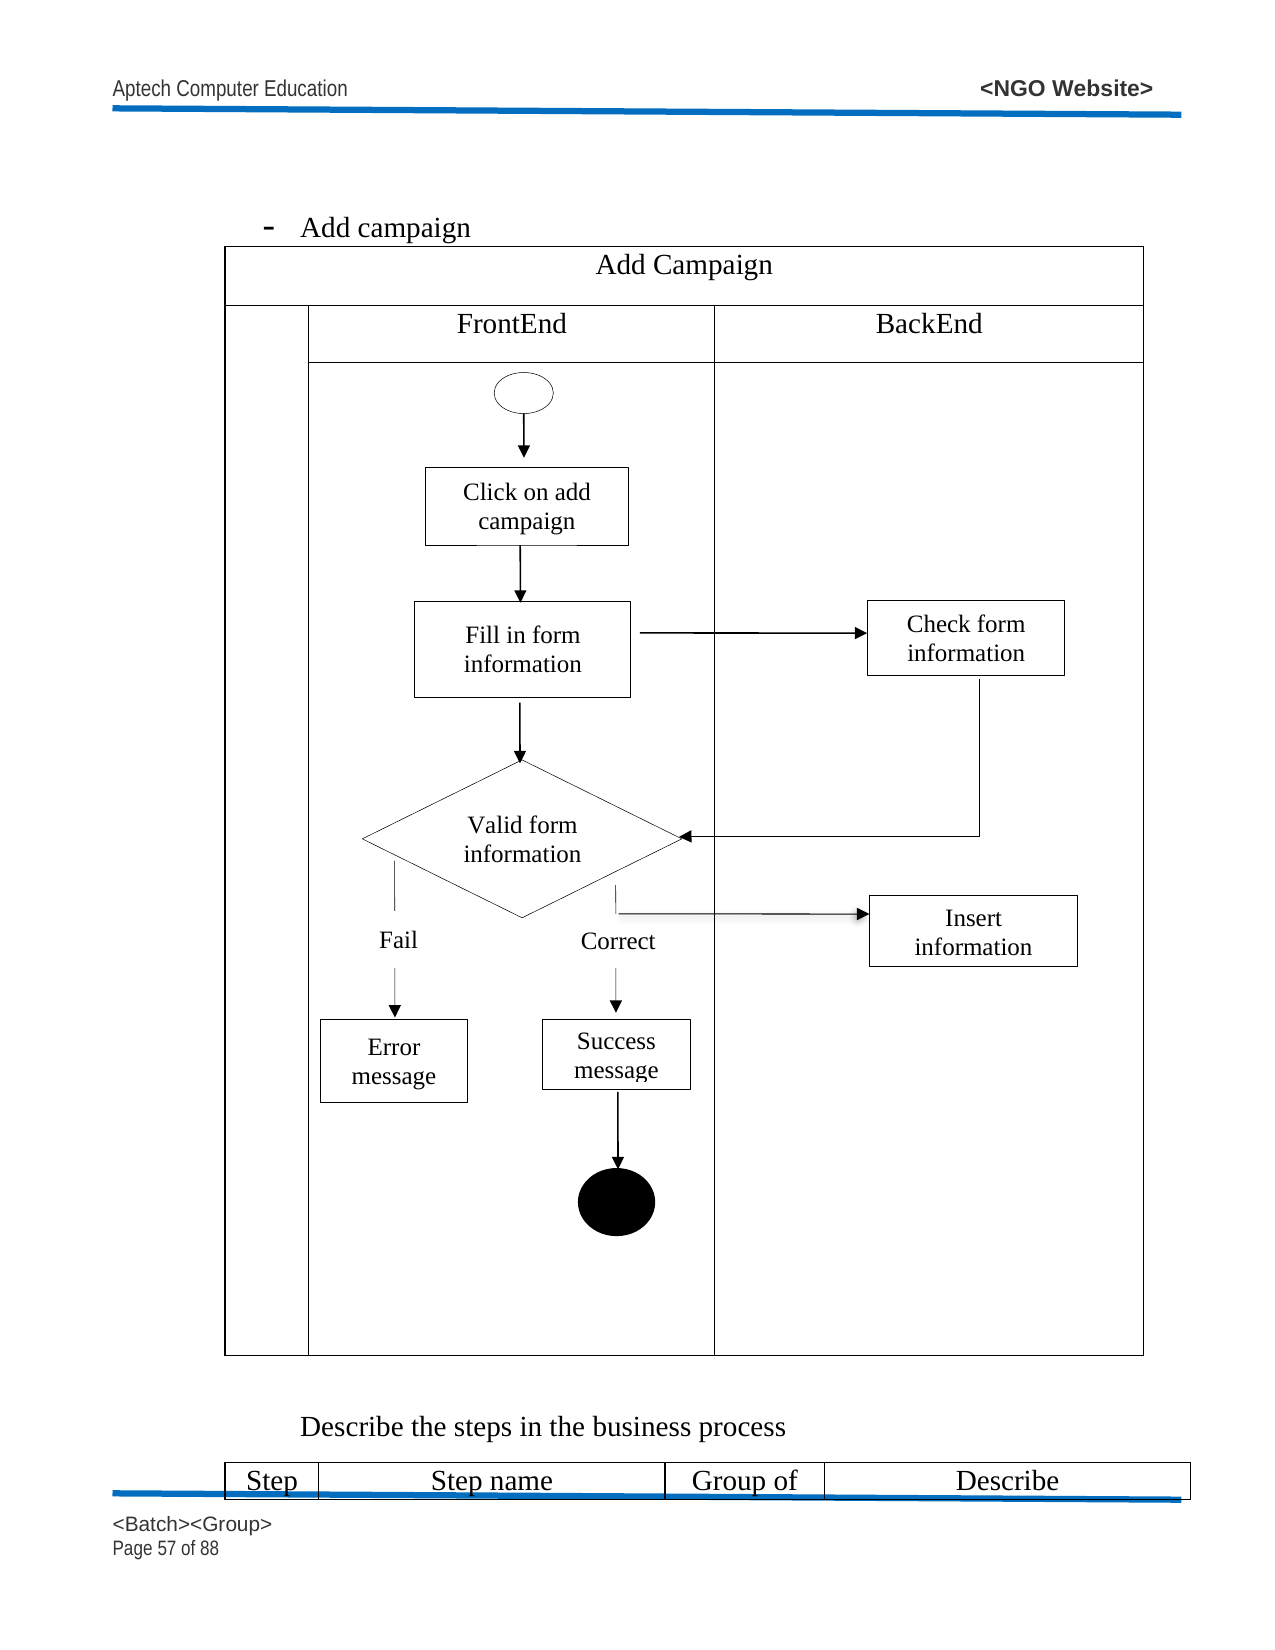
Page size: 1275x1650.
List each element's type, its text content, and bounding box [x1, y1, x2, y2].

table_cell BackEnd [715, 306, 1143, 362]
table_header Describe [825, 1463, 1190, 1499]
table_header Step code [226, 1463, 318, 1499]
table_cell FrontEnd [309, 306, 714, 362]
table_header Step name [319, 1463, 664, 1499]
text Describe the steps in the business process [300, 1409, 1106, 1442]
table_header Add Campaign [226, 247, 1143, 305]
table_cell [226, 306, 308, 1355]
list Add campaign [262, 203, 1106, 246]
table_cell [715, 363, 1143, 1355]
table_header Group of people [666, 1463, 824, 1499]
table_cell [309, 363, 714, 1355]
